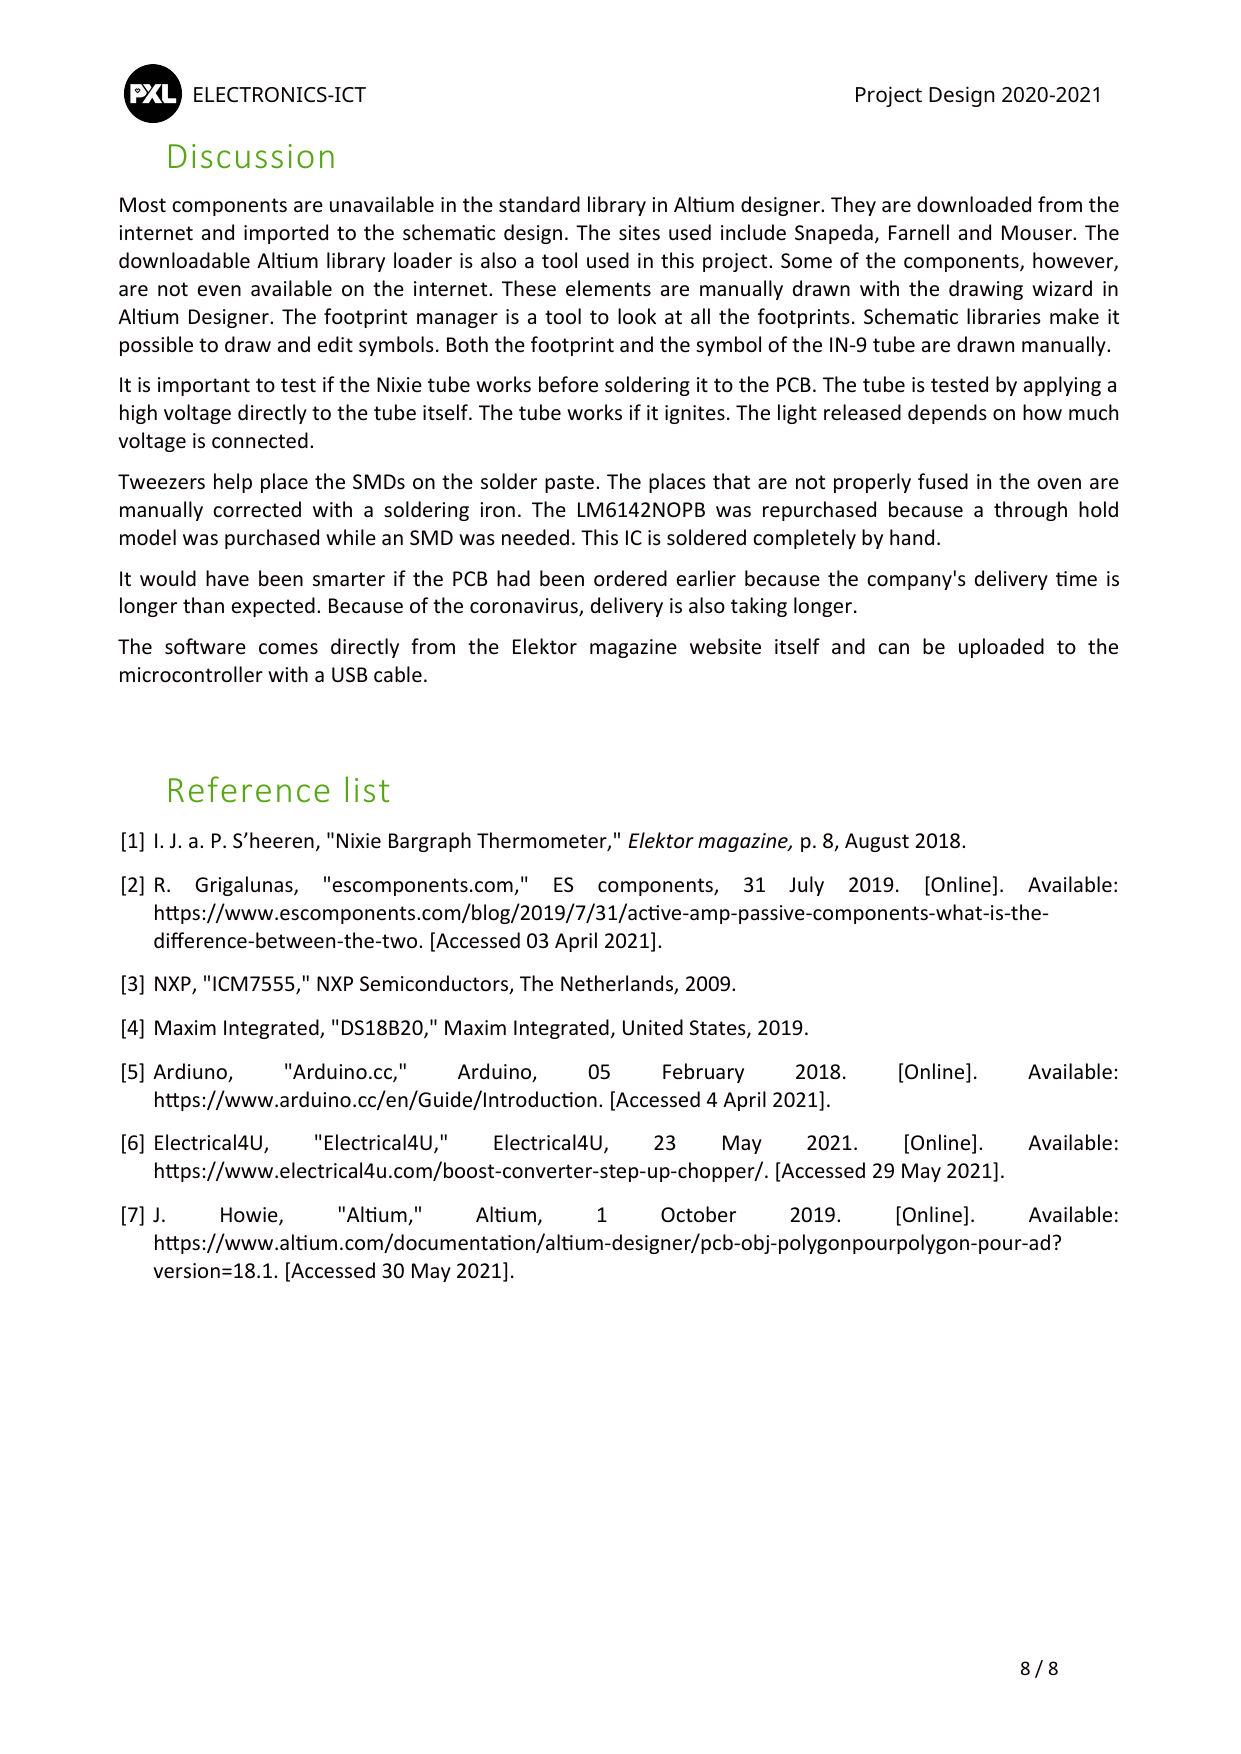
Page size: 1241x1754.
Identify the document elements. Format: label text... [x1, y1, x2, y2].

text Tweezers help place the SMDs on the solder paste. The places that are not properly fused in the oven are manually corrected with a soldering iron. The LM6142NOPB was repurchased because a through hold model was purchased while an SMD was needed. This IC is soldered completely by hand. [118, 467, 1122, 551]
text The software comes directly from the Elektor magazine website itself and can be uploaded to the microcontroller with a USB cable. [118, 632, 1122, 688]
subtitle Discussion [118, 132, 1122, 177]
text Most components are unavailable in the standard library in Altium designer. They are downloaded from the internet and imported to the schematic design. The sites used include Snapeda, Farnell and Mouser. The downloadable Altium library loader is also a tool used in this project. Some of the components, however, are not even available on the internet. These elements are manually drawn with the drawing wizard in Altium Designer. The footprint manager is a tool to look at all the footprints. Schematic libraries make it possible to draw and edit symbols. Both the footprint and the symbol of the IN-9 tube are drawn manually. [118, 190, 1122, 358]
picture [118, 59, 188, 129]
text It is important to test if the Nixie tube works before soldering it to the PCB. The tube is tested by applying a high voltage directly to the tube itself. The tube works if it ignites. The light released depends on how much voltage is connected. [118, 371, 1122, 454]
text It would have been smarter if the PCB had been ordered earlier because the company's delivery time is longer than expected. Because of the coronavirus, delivery is also taking longer. [118, 564, 1122, 620]
